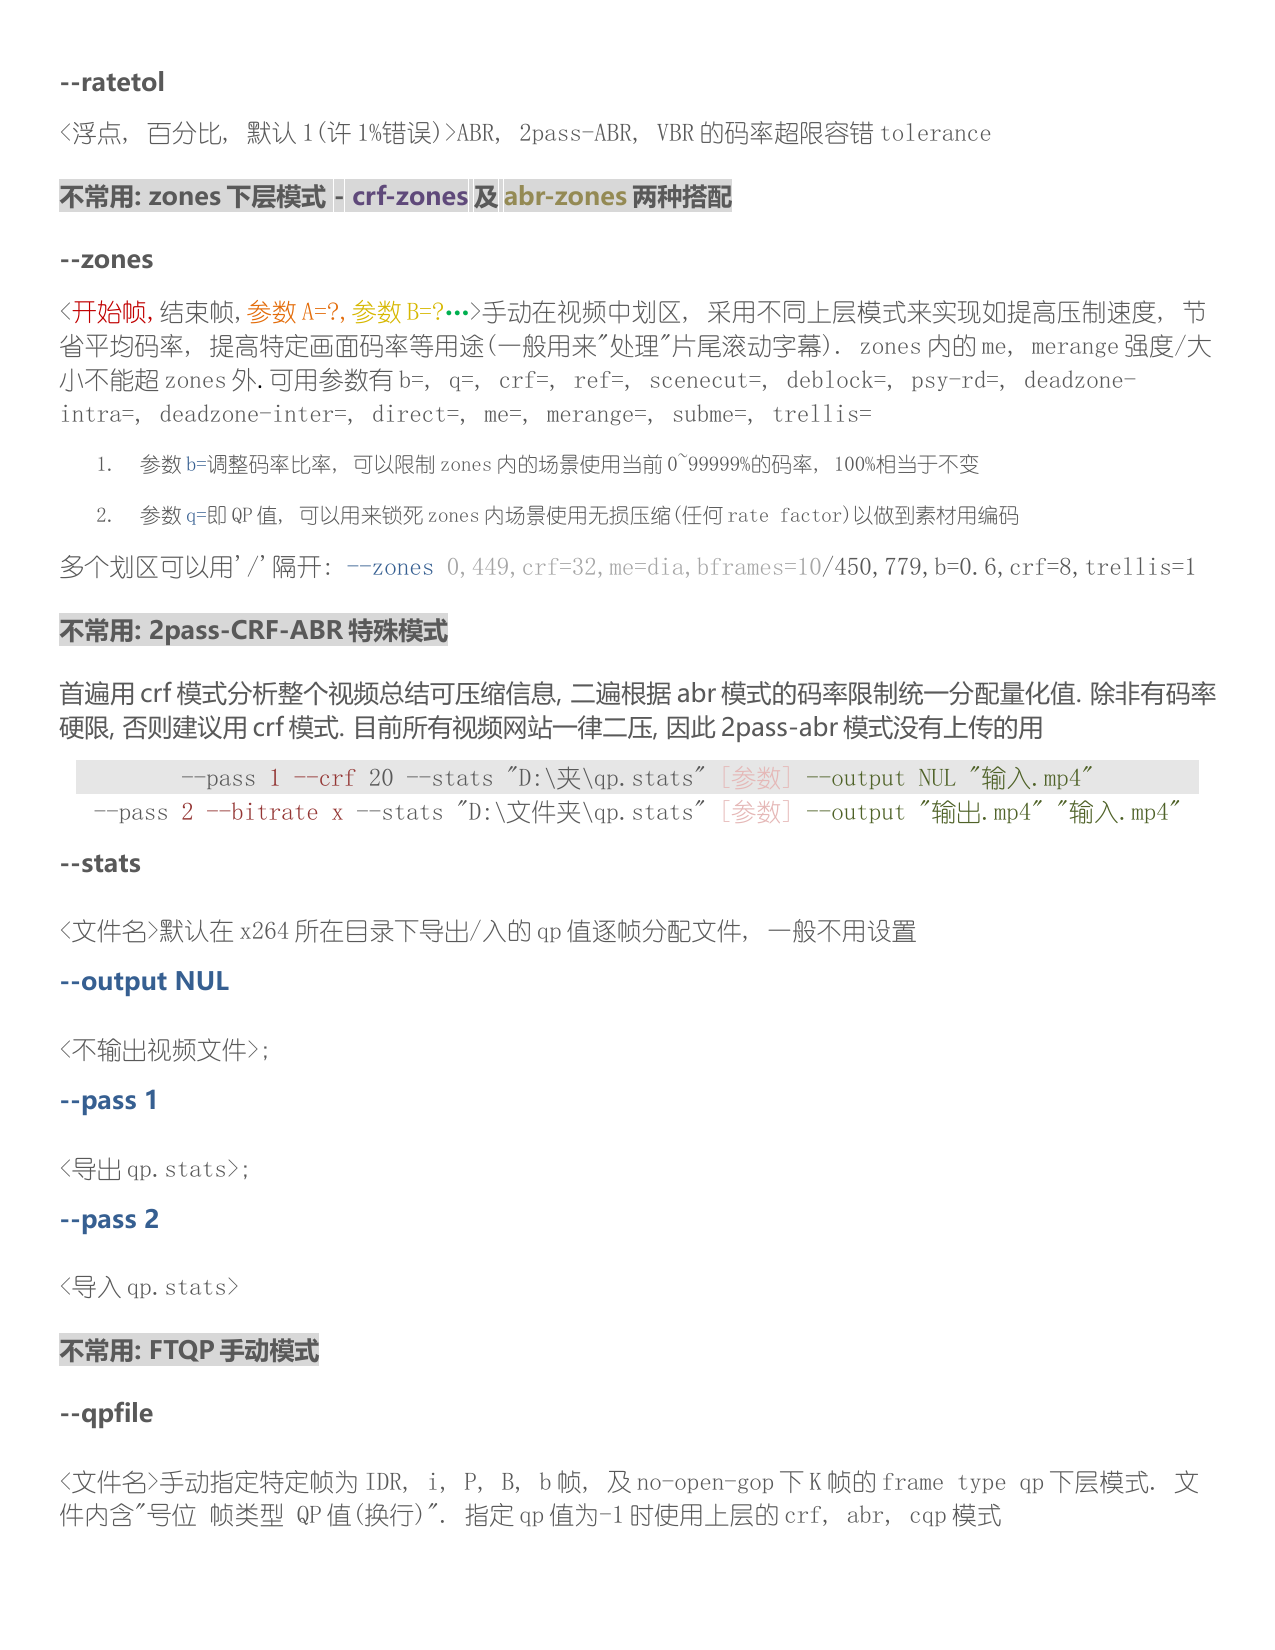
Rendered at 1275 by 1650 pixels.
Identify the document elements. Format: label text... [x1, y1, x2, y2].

list 参数b=调整码率比率, 可以限制zones内的场景使用当前0~99999%的码率, 100%相当于不变 [96, 447, 1216, 481]
text --pass 2 [59, 1202, 1216, 1236]
subtitle 不常用: zones下层模式 - crf-zones及abr-zones两种搭配 [59, 179, 1216, 213]
text <导入qp.stats> [59, 1269, 1216, 1303]
text --qpfile [59, 1396, 1216, 1430]
text <文件名>手动指定特定帧为IDR, i, P, B, b帧, 及no-open-gop下K帧的frame type qp下层模式. 文件内含"号位 帧类型 QP值(换行)". 指定qp值为-1时使用上层的crf, abr, cqp模式 [59, 1464, 1216, 1532]
text <开始帧,结束帧,参数A=?,参数B=?…>手动在视频中划区, 采用不同上层模式来实现如提高压制速度, 节省平均码率, 提高特定画面码率等用途(一般用来"处理"片尾滚动字幕). zones内的me, merange强度/大小不能超zones外. 可用参数有b=, q=, crf=, ref=, scenecut=, deblock=, psy-rd=, deadzone-intra=, deadzone-inter=, direct=, me=, merange=, subme=, trellis= [59, 294, 1216, 430]
text --output NUL [59, 964, 1216, 998]
table_header --pass 1 --crf 20 --stats "D:\夹\qp.stats" [参数] --output NUL "输入.mp4" [76, 760, 1199, 794]
table_cell --pass 2 --bitrate x --stats "D:\文件夹\qp.stats" [参数] --output "输出.mp4" "输入.mp4" [76, 794, 1199, 828]
text --stats [59, 845, 1216, 879]
text 首遍用crf模式分析整个视频总结可压缩信息, 二遍根据abr模式的码率限制统一分配量化值. 除非有码率硬限, 否则建议用crf模式. 目前所有视频网站一律二压, 因此2pass-abr模式没有上传的用 [59, 675, 1216, 743]
text --zones [59, 242, 1216, 276]
text --ratetol [59, 64, 1216, 98]
text <文件名>默认在x264所在目录下导出/入的qp值逐帧分配文件, 一般不用设置 [59, 913, 1216, 947]
text <浮点, 百分比, 默认1(许1%错误)>ABR, 2pass-ABR, VBR的码率超限容错tolerance [59, 116, 1216, 149]
text <不输出视频文件>; [59, 1032, 1216, 1066]
list 参数q=即QP值, 可以用来锁死zones内场景使用无损压缩(任何rate factor)以做到素材用编码 [96, 498, 1216, 532]
subtitle 不常用: FTQP手动模式 [59, 1333, 1216, 1367]
subtitle 不常用: 2pass-CRF-ABR特殊模式 [59, 612, 1216, 646]
text 多个划区可以用'/'隔开: --zones 0,449,crf=32,me=dia,bframes=10/450,779,b=0.6,crf=8,trellis=1 [59, 549, 1216, 583]
text <导出qp.stats>; [59, 1151, 1216, 1185]
text --pass 1 [59, 1083, 1216, 1117]
